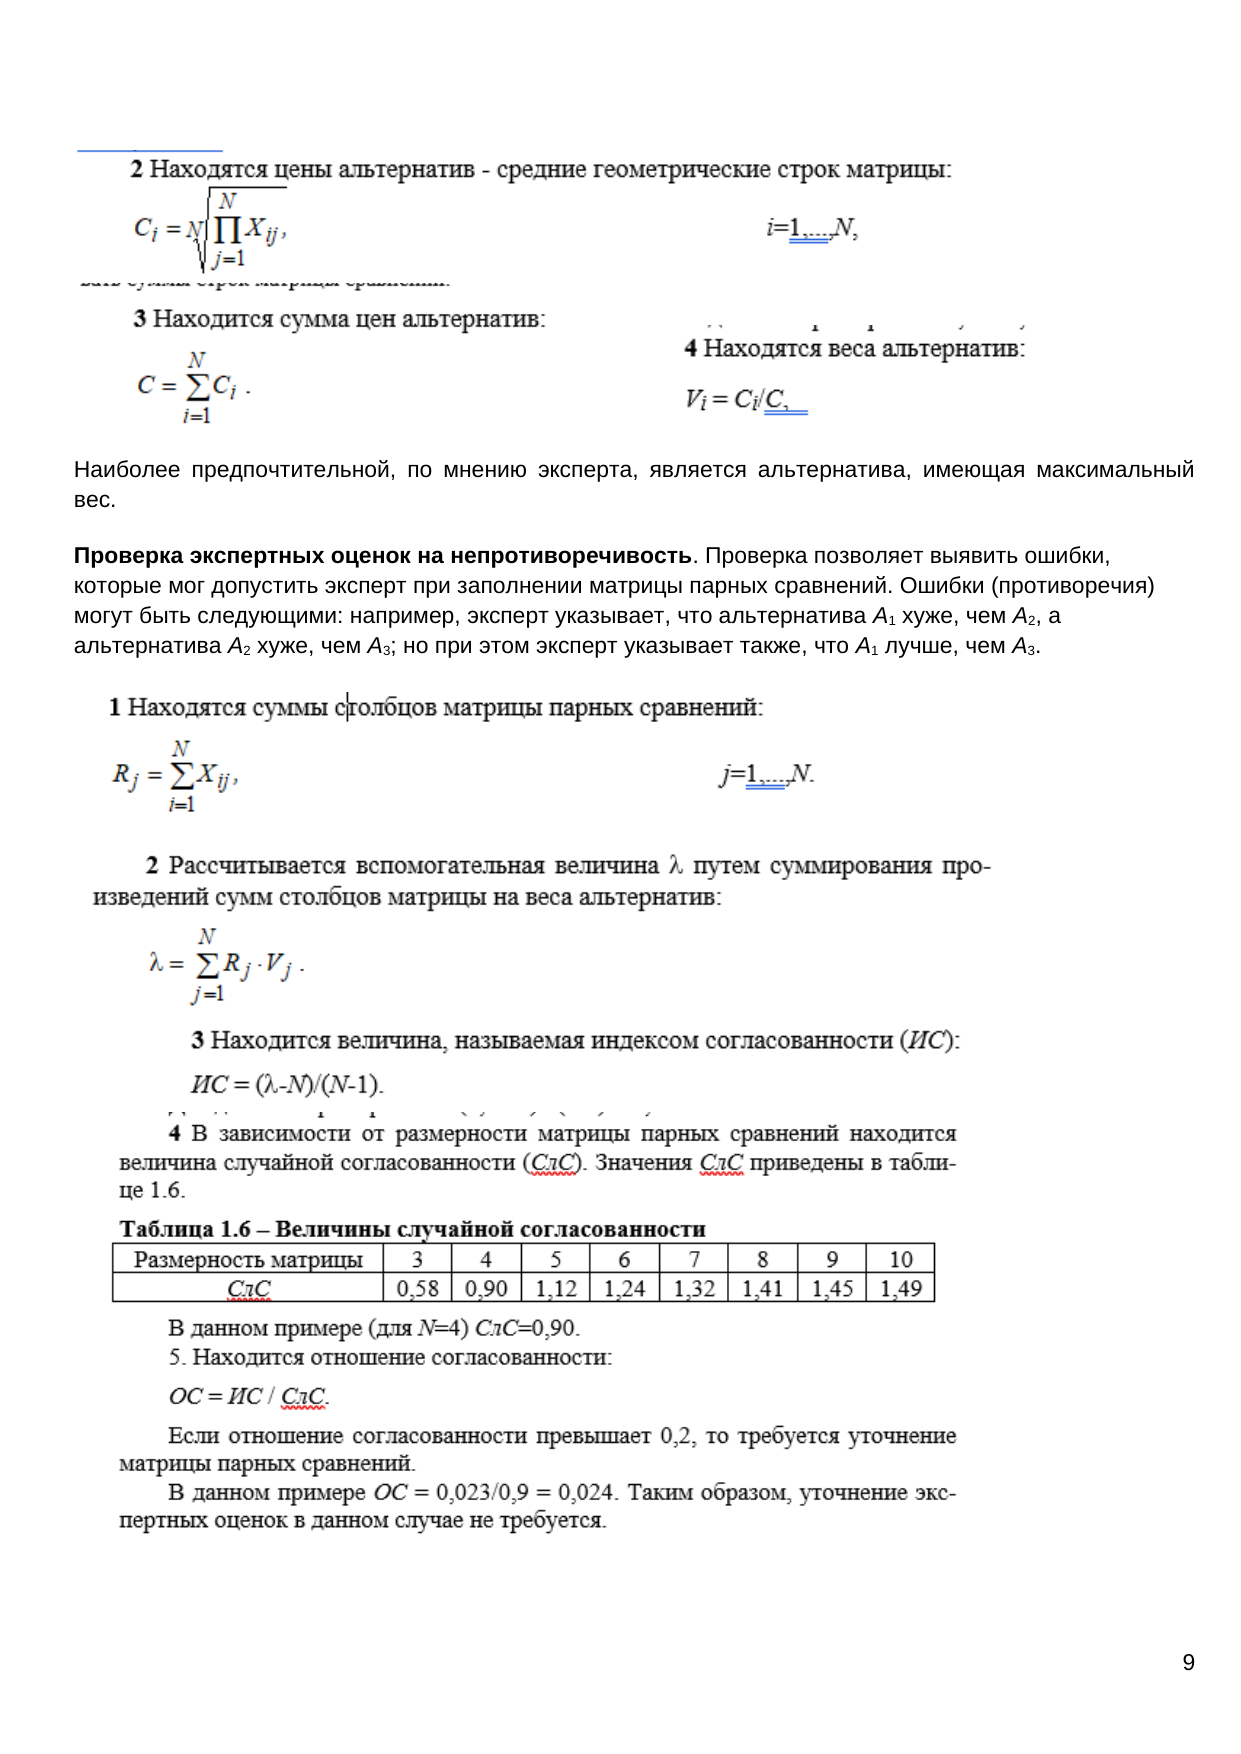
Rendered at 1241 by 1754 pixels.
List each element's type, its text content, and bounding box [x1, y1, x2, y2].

picture [73, 1018, 1004, 1109]
picture [73, 150, 985, 280]
text Наиболее предпочтительной, по мнению эксперта, является альтернатива, имеющая максимальный вес. [74, 456, 1195, 513]
picture [73, 1112, 1014, 1548]
picture [73, 283, 1065, 428]
picture [73, 837, 1014, 1015]
text Проверка экспертных оценок на непротиворечивость. Проверка позволяет выявить ошибки, которые мог допустить эксперт при заполнении матрицы парных сравнений. Ошибки (противоречия) могут быть следующими: например, эксперт указывает, что альтернатива A1 хуже, чем A2, а альтернатива A2 хуже, чем A3; но при этом эксперт указывает также, что A1 лучше, чем A3. [74, 542, 1195, 658]
picture [73, 692, 865, 834]
